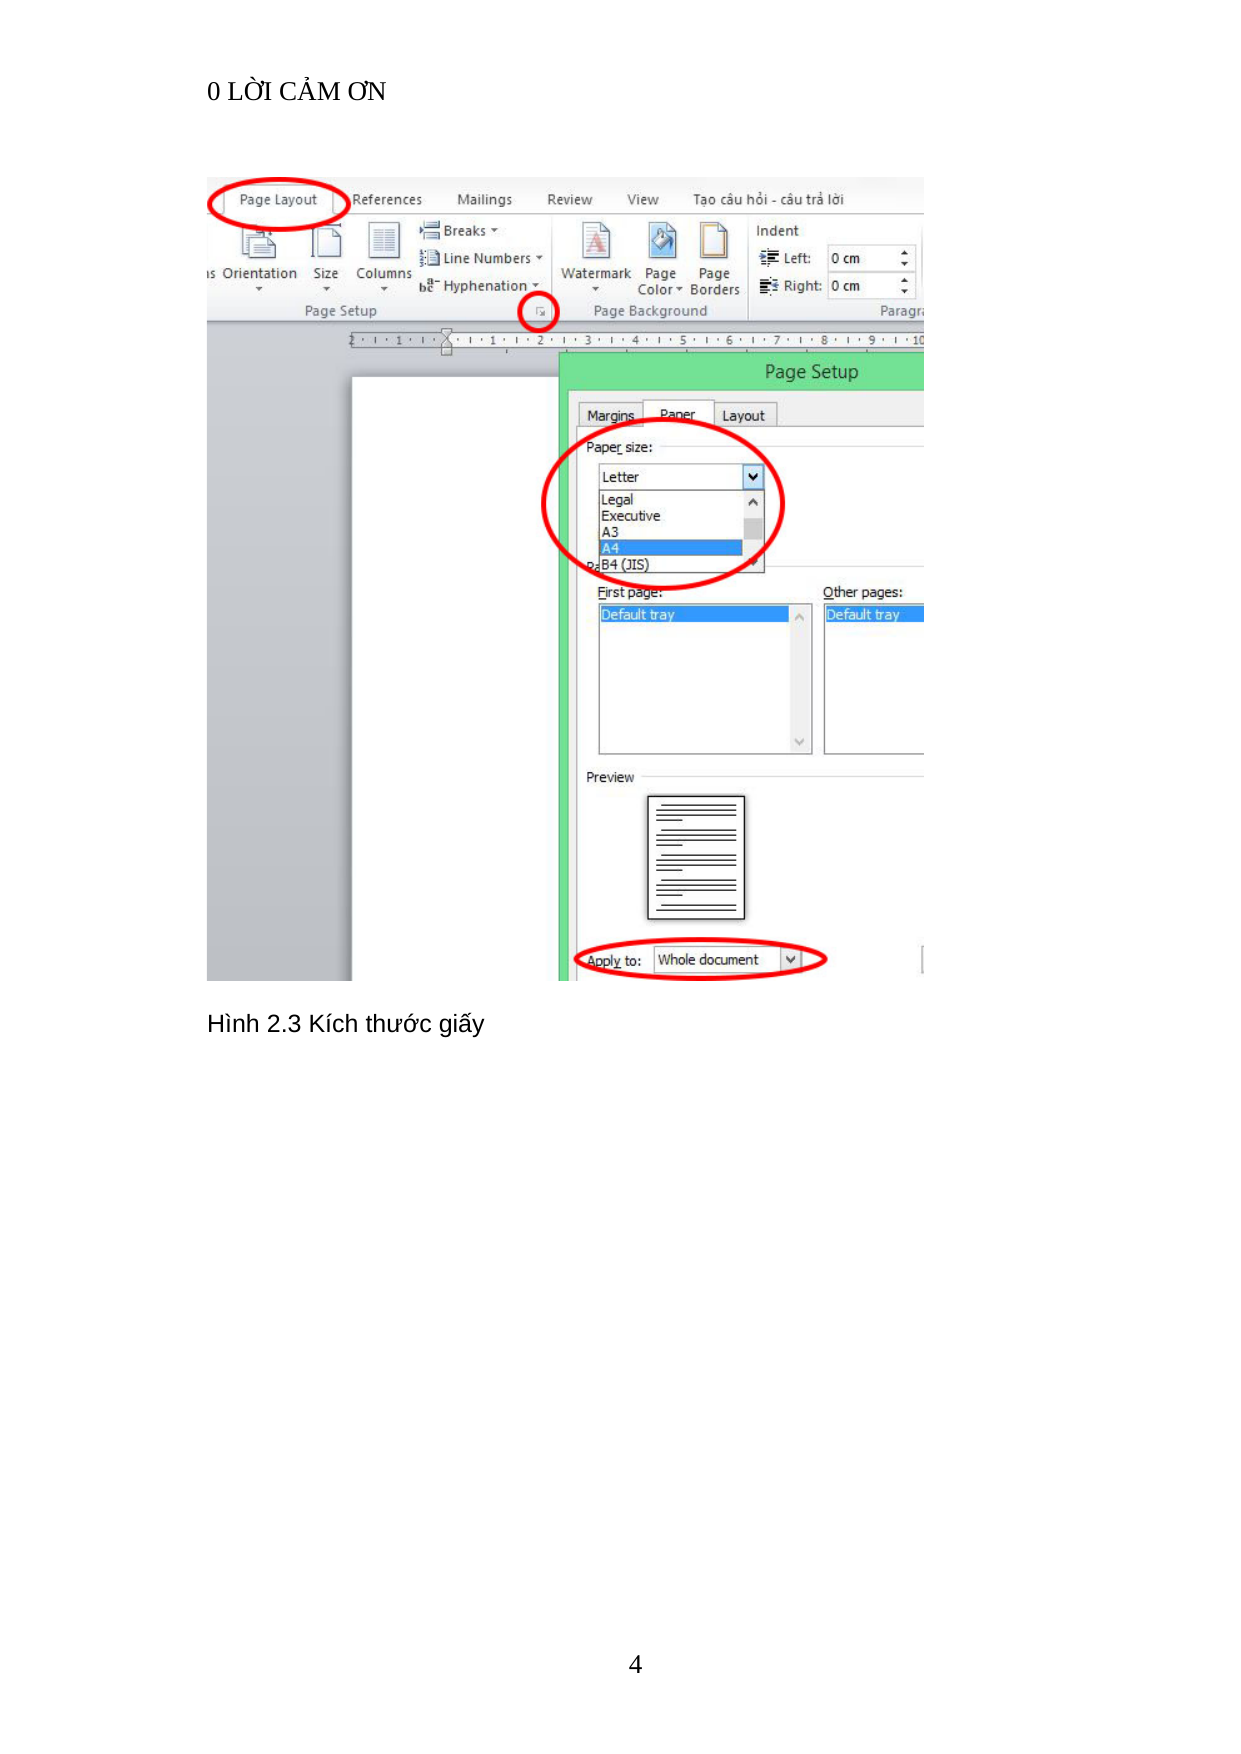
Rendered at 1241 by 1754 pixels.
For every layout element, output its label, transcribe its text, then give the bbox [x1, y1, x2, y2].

text Hình 2.3 Kích thước giấy [207, 1009, 1122, 1037]
picture [206, 177, 924, 981]
